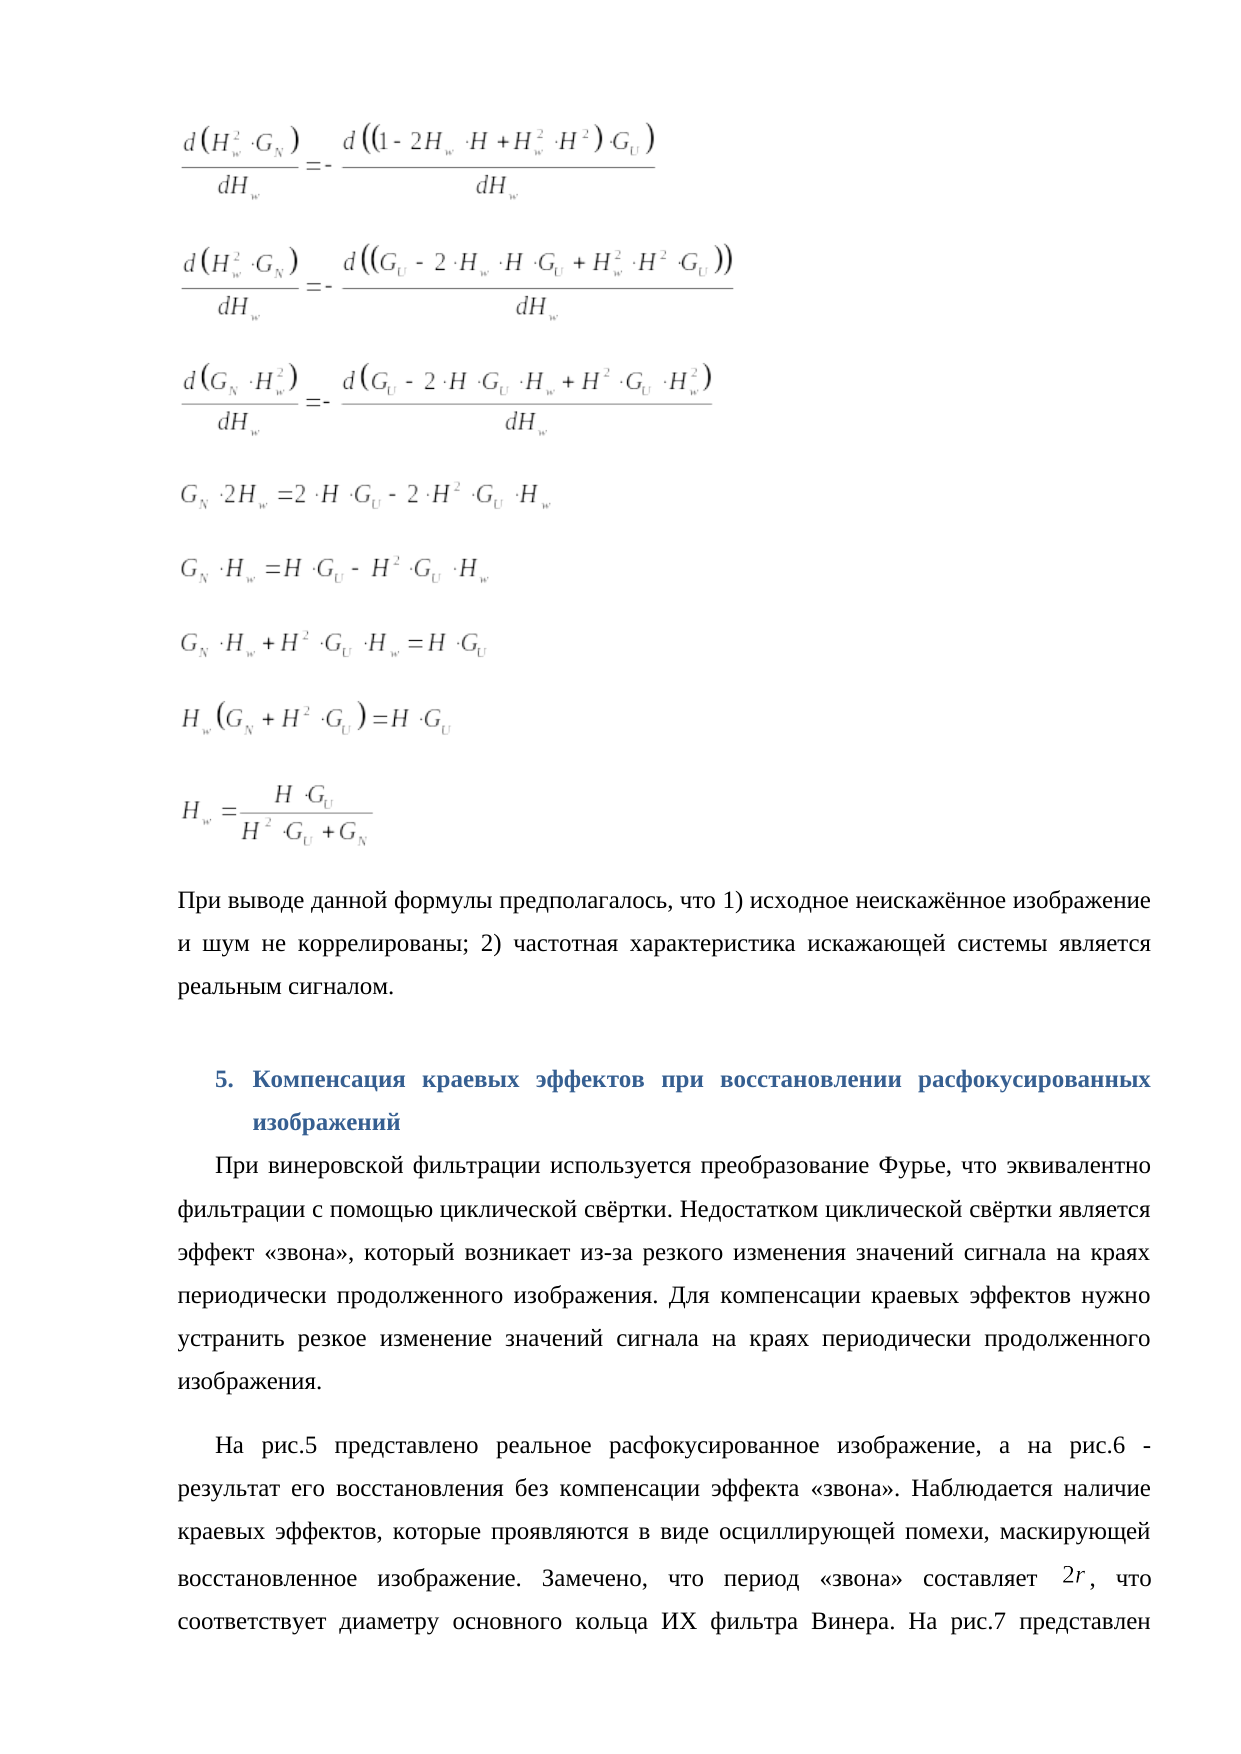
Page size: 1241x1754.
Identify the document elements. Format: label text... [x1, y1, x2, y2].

subtitle Компенсация краевых эффектов при восстановлении расфокусированных изображений [215, 1064, 1152, 1136]
text При выводе данной формулы предполагалось, что 1) исходное неискажённое изображение и шум не коррелированы; 2) частотная характеристика искажающей системы является реальным сигналом. [177, 885, 1152, 1000]
text При винеровской фильтрации используется преобразование Фурье, что эквивалентно фильтрации с помощью циклической свёртки. Недостатком циклической свёртки является эффект «звона», который возникает из-за резкого изменения значений сигнала на краях периодически продолженного изображения. Для компенсации краевых эффектов нужно устранить резкое изменение значений сигнала на краях периодически продолженного изображения. [177, 1151, 1152, 1395]
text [177, 1430, 1152, 1635]
